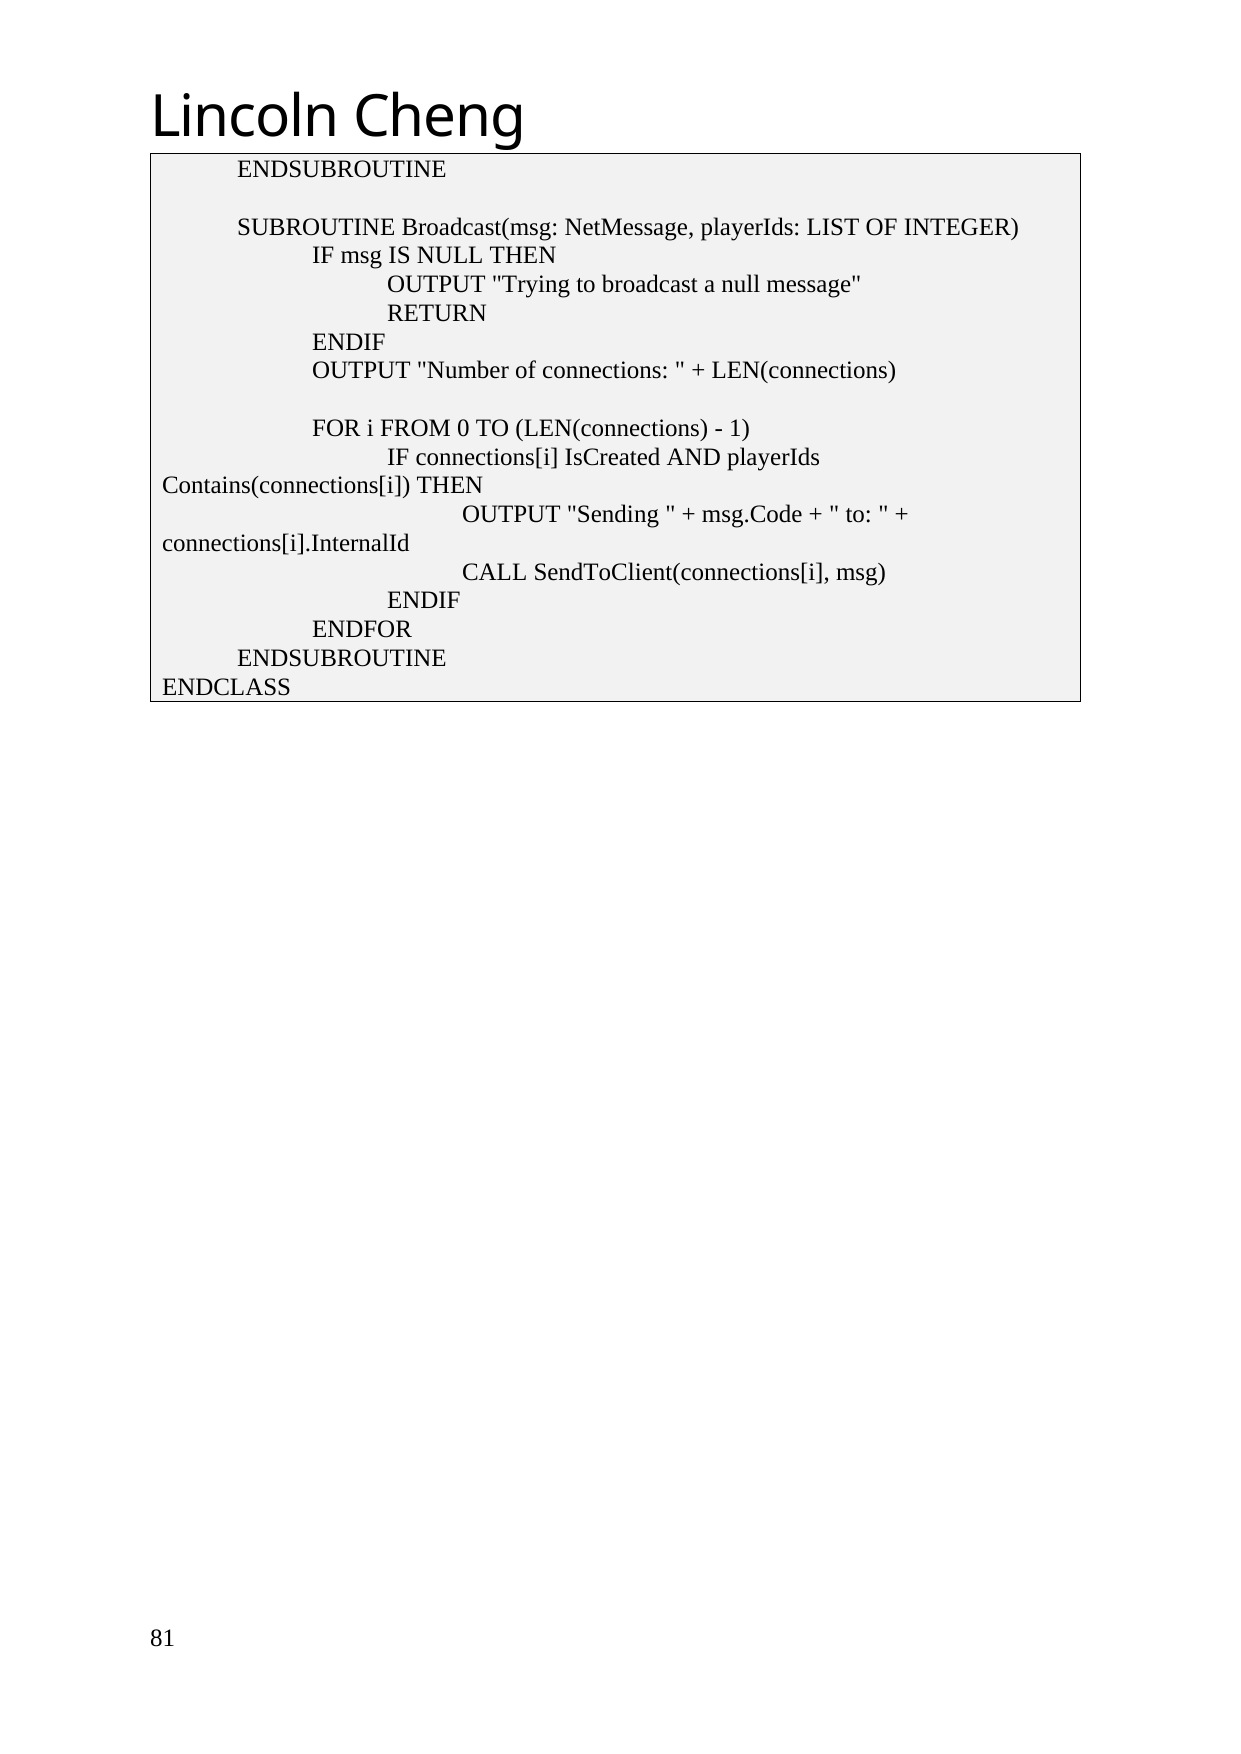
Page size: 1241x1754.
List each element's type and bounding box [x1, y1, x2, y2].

table_header [151, 154, 1080, 701]
